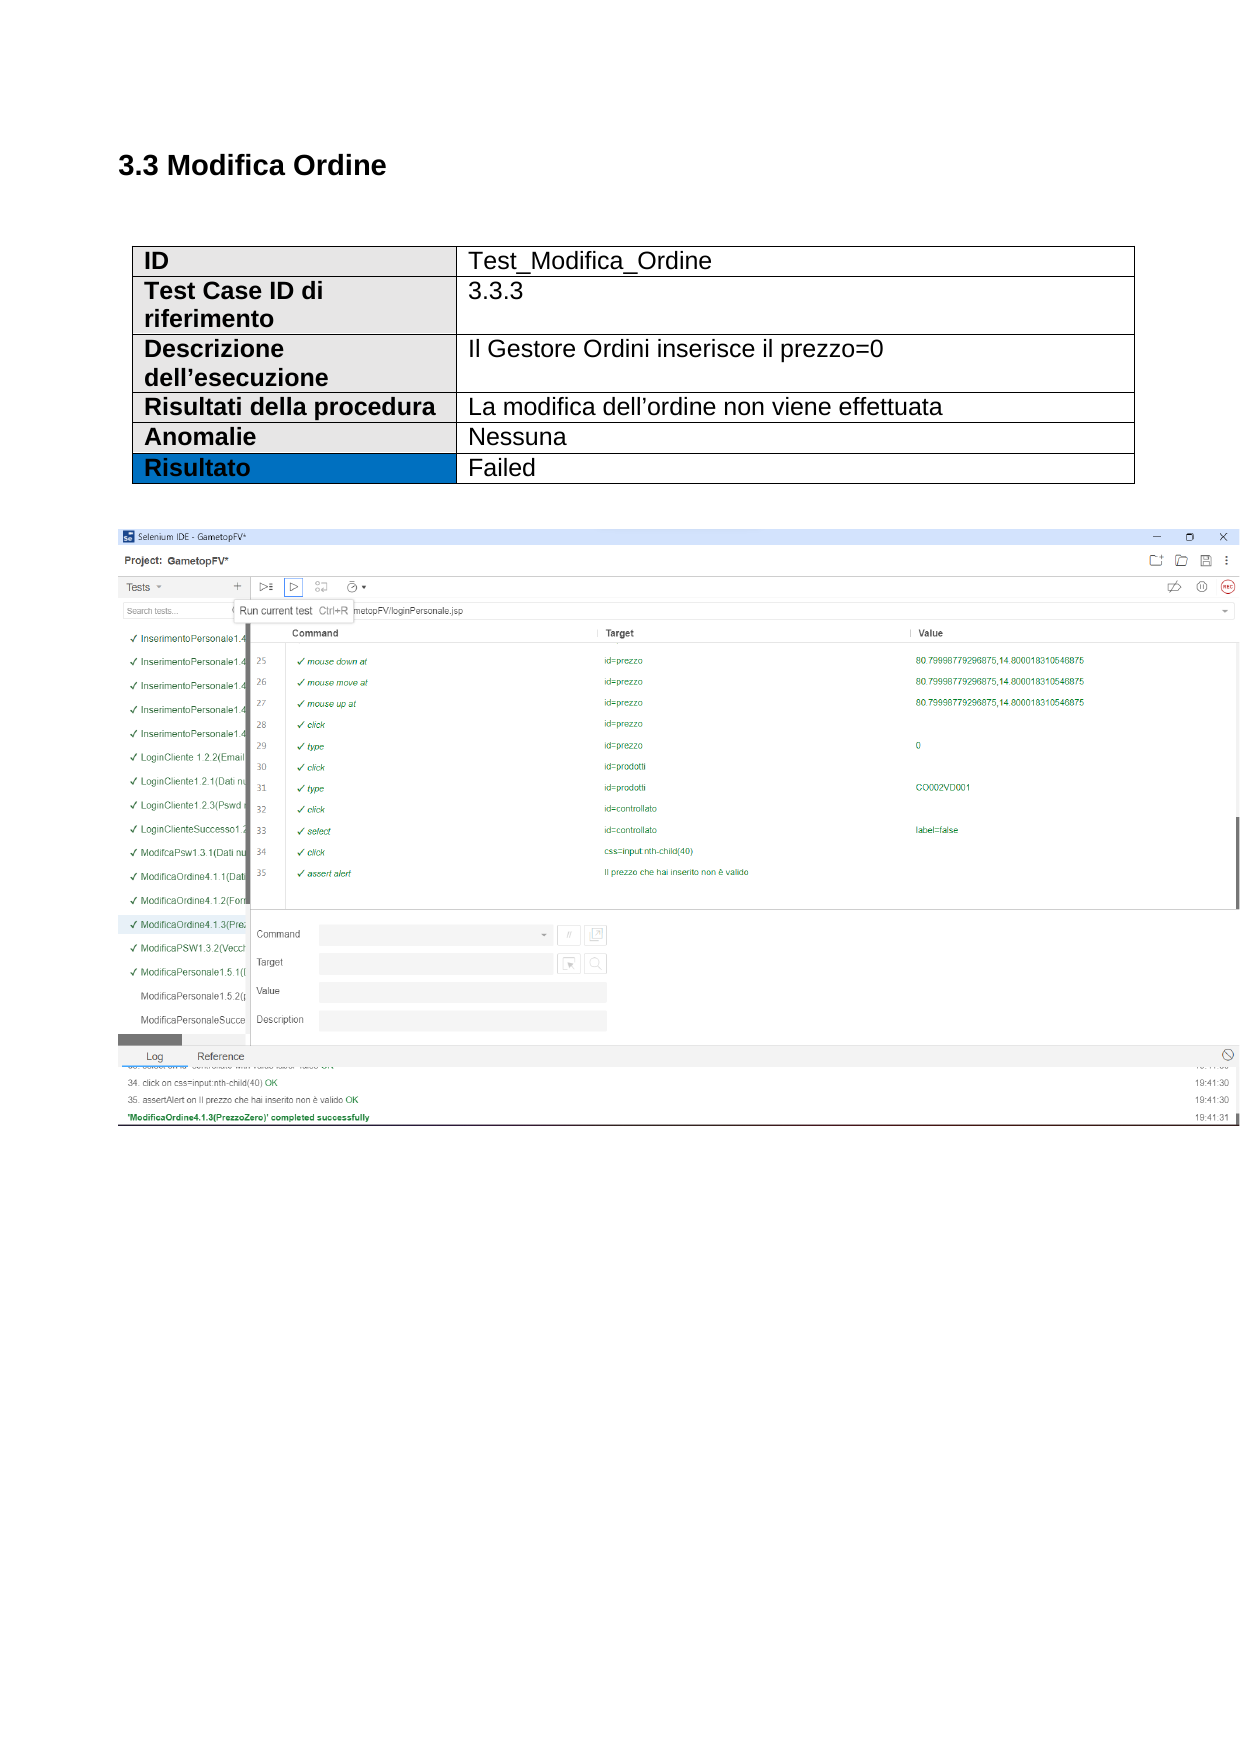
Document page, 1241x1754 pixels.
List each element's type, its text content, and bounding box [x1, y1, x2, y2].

table_cell Test Case ID di riferimento [133, 277, 456, 333]
table_cell Nessuna [457, 423, 1134, 452]
table_header Test_Modifica_Ordine [457, 247, 1134, 276]
table_cell Risultato [133, 454, 456, 483]
table_cell La modifica dell’ordine non viene effettuata [457, 393, 1134, 422]
table_cell Il Gestore Ordini inserisce il prezzo=0 [457, 335, 1134, 392]
table_cell Anomalie [133, 423, 456, 452]
text 3.3 Modifica Ordine [118, 148, 1122, 181]
table_cell 3.3.3 [457, 277, 1134, 333]
picture [118, 529, 1240, 1126]
table_cell Descrizione dell’esecuzione [133, 335, 456, 392]
table_cell Failed [457, 454, 1134, 483]
table_cell Risultati della procedura [133, 393, 456, 422]
table_header ID [133, 247, 456, 276]
